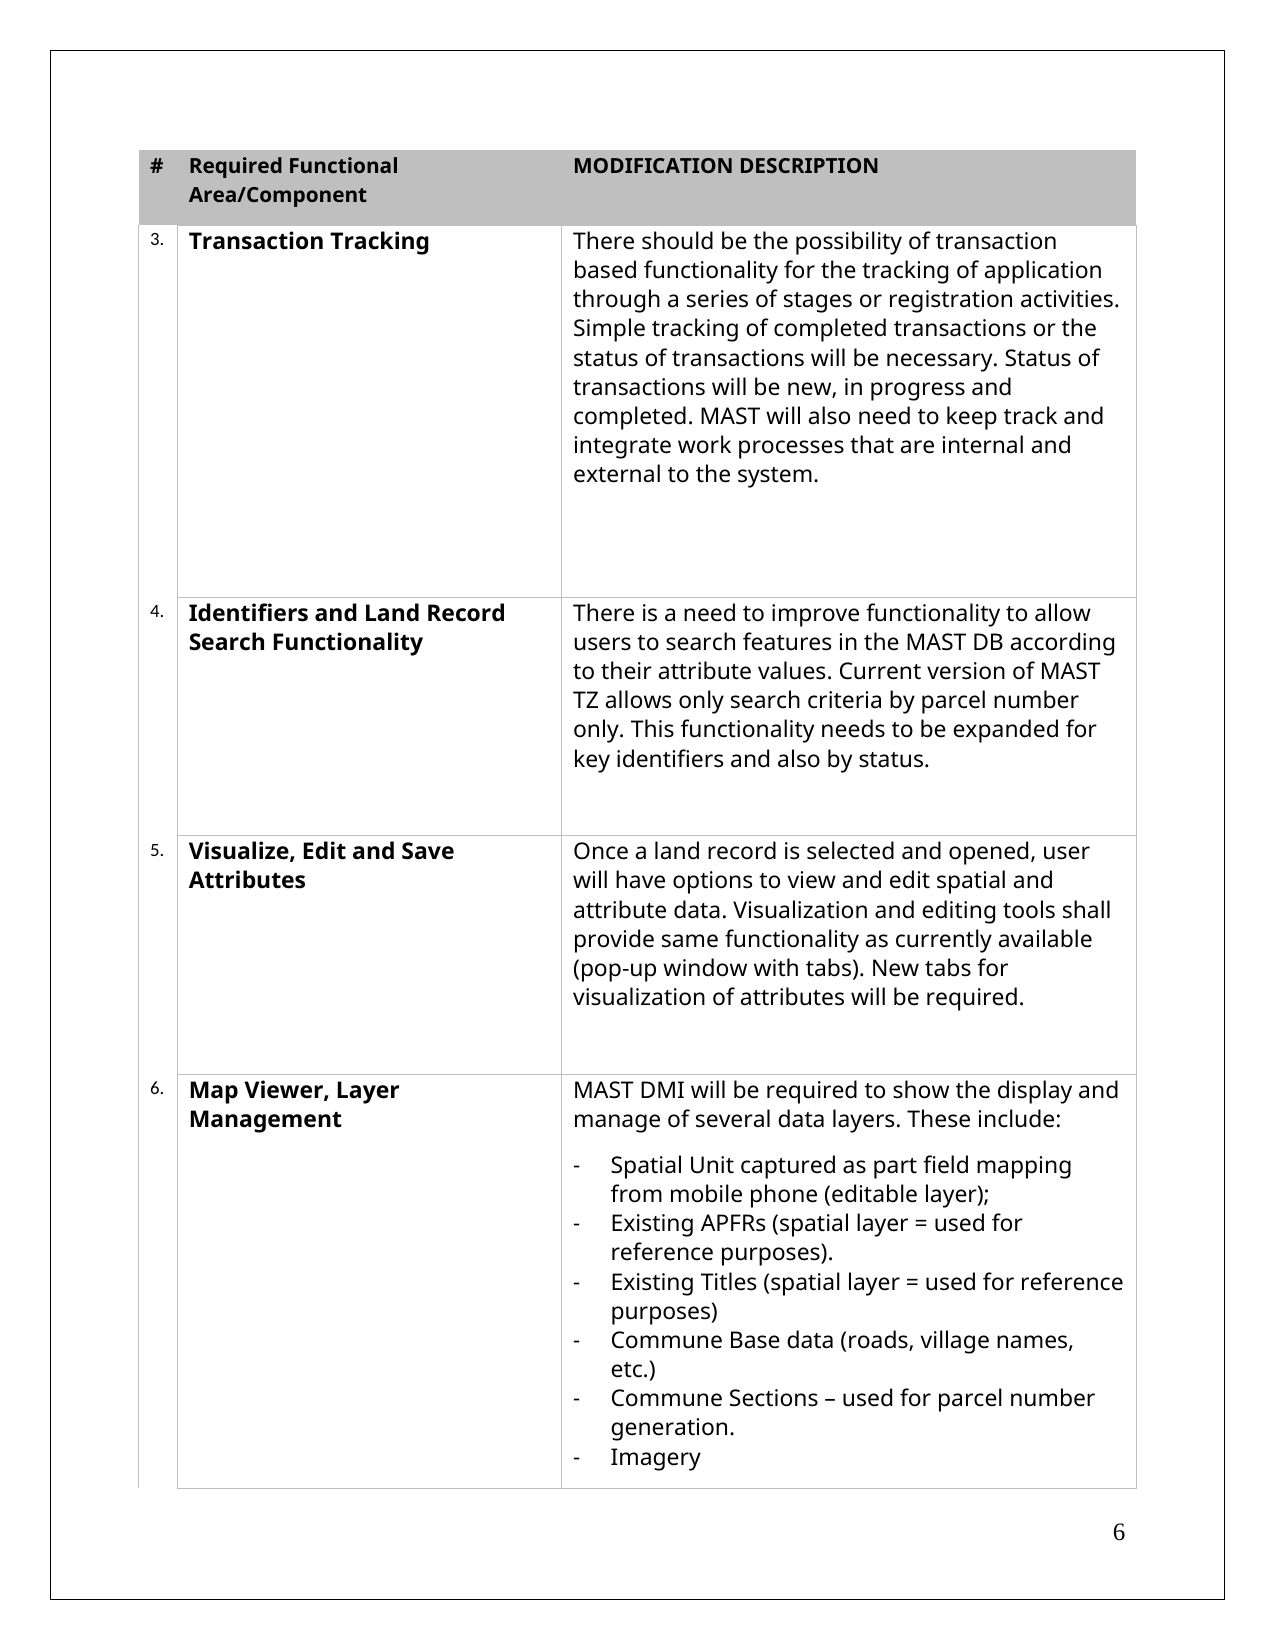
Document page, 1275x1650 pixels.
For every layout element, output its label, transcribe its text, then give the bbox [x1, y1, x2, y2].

table_cell [139, 835, 177, 1074]
table_cell Map Viewer, Layer Management [178, 1075, 561, 1487]
table_cell Transaction Tracking [178, 226, 561, 597]
table_header # [139, 150, 177, 225]
table_header Required Functional Area/Component [178, 150, 561, 225]
table_cell [139, 1074, 177, 1487]
table_cell [139, 225, 177, 597]
table_cell Identifiers and Land Record Search Functionality [178, 598, 561, 835]
table_cell Visualize, Edit and Save Attributes [178, 836, 561, 1074]
table_cell [139, 597, 177, 835]
table_header MODIFICATION DESCRIPTION [562, 150, 1136, 225]
table_cell There should be the possibility of transaction based functionality for the tracking of application through a series of stages or registration activities. Simple tracking of completed transactions or the status of transactions will be necessary. Status of transactions will be new, in progress and completed. MAST will also need to keep track and integrate work processes that are internal and external to the system. [562, 226, 1136, 597]
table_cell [562, 1075, 1136, 1487]
table_cell Once a land record is selected and opened, user will have options to view and edit spatial and attribute data. Visualization and editing tools shall provide same functionality as currently available (pop-up window with tabs). New tabs for visualization of attributes will be required. [562, 836, 1136, 1074]
table_cell There is a need to improve functionality to allow users to search features in the MAST DB according to their attribute values. Current version of MAST TZ allows only search criteria by parcel number only. This functionality needs to be expanded for key identifiers and also by status. [562, 598, 1136, 835]
